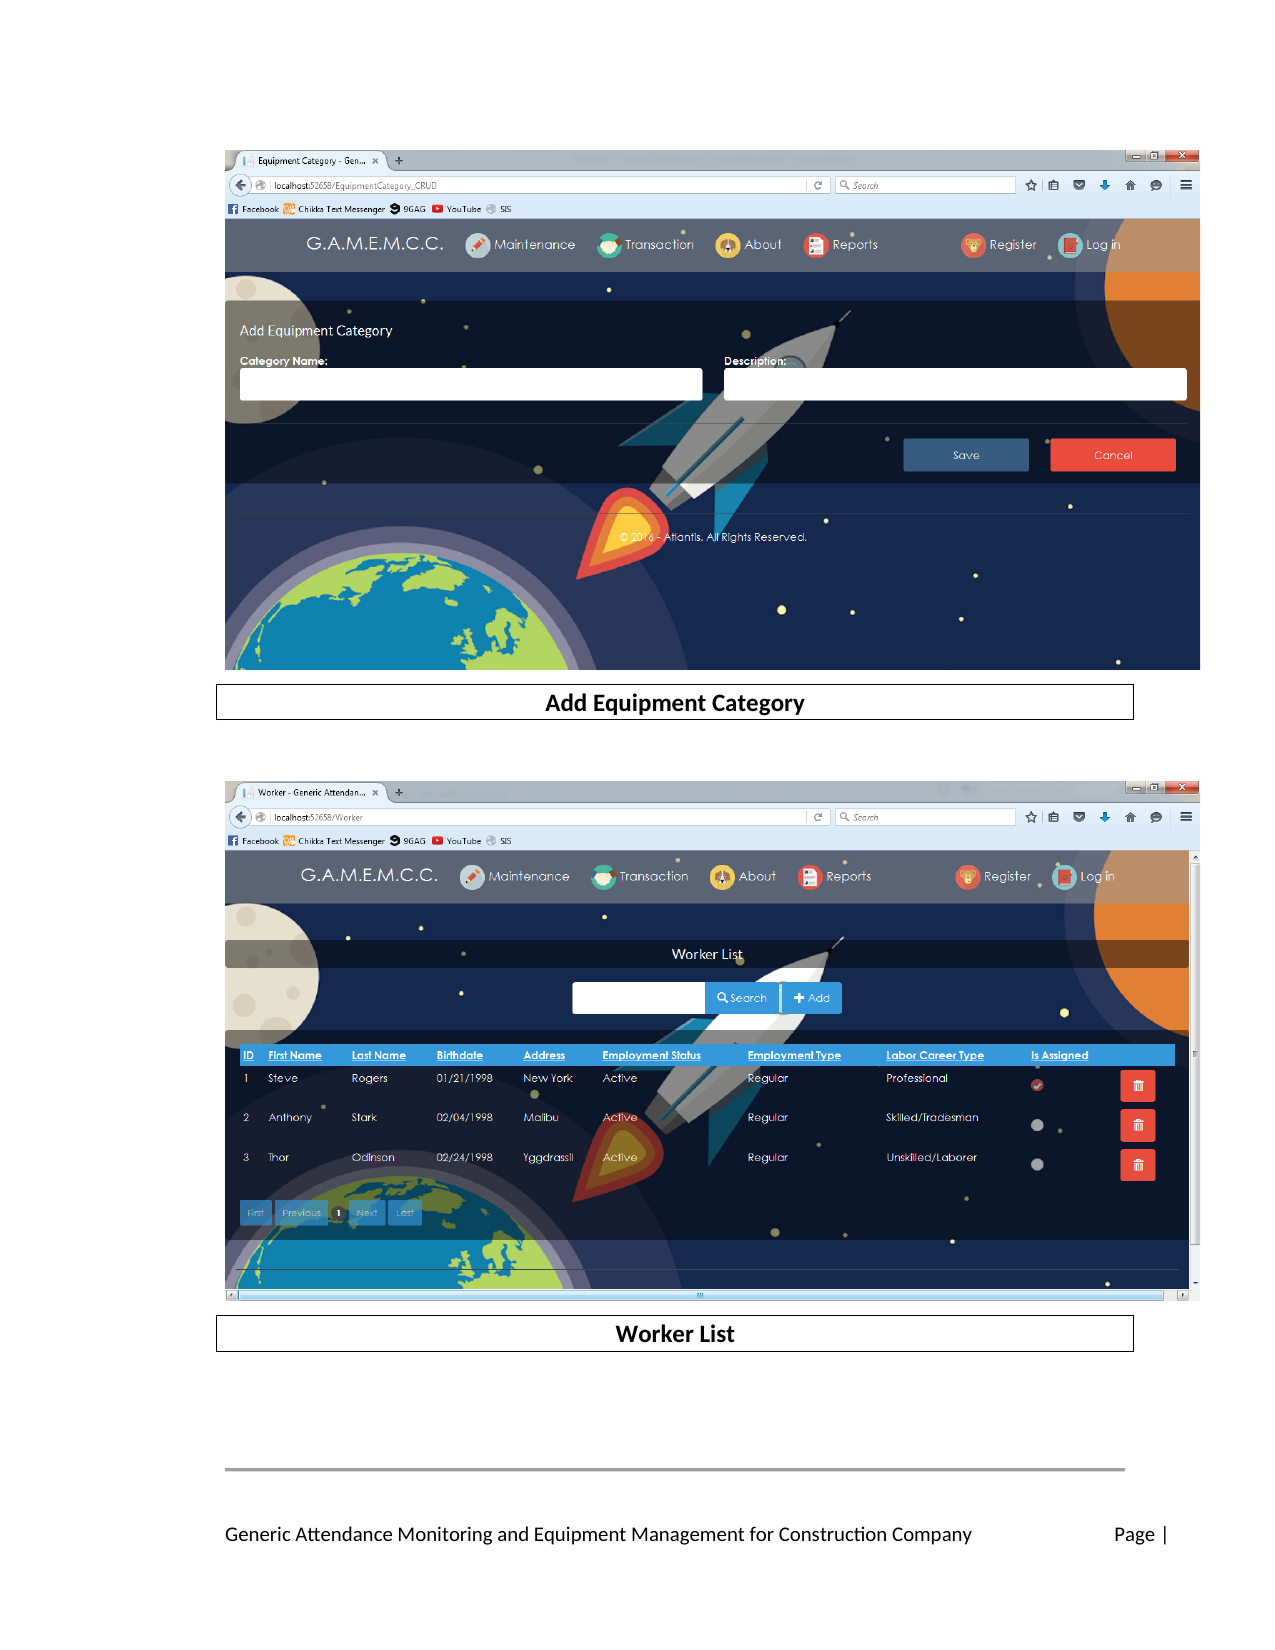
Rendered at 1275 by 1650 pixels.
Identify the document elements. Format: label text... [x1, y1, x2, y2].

picture [225, 150, 1200, 670]
text Worker List [217, 1316, 1133, 1351]
text Add Equipment Category [217, 685, 1133, 719]
picture [225, 781, 1200, 1301]
